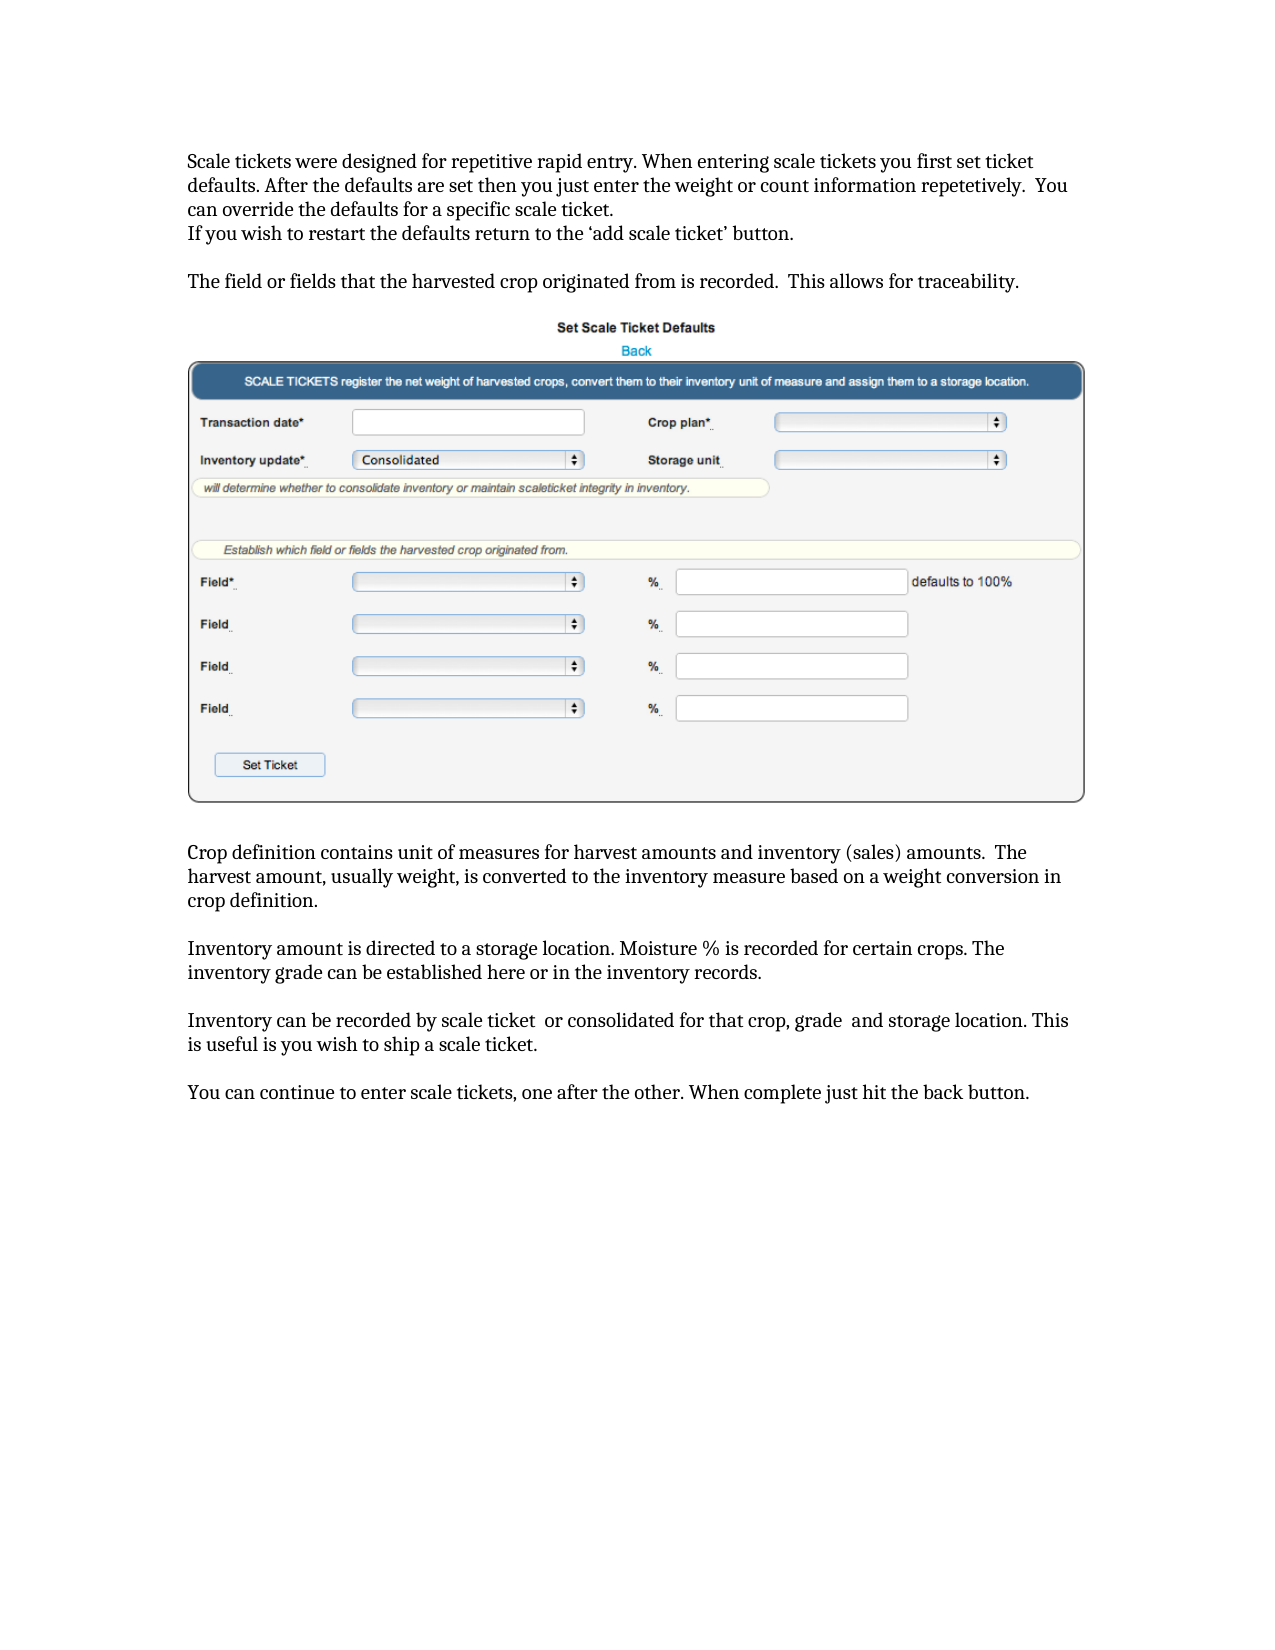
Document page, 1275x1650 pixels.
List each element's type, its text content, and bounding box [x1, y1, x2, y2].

text Crop definition contains unit of measures for harvest amounts and inventory (sales) amounts. The harvest amount, usually weight, is converted to the inventory measure based on a weight conversion in crop definition. [187, 841, 1087, 913]
text The field or fields that the harvested crop originated from is recorded. This allows for traceability. [187, 270, 1087, 294]
text Inventory can be recorded by scale ticket or consolidated for that crop, grade and storage location. This is useful is you wish to ship a scale ticket. [187, 1009, 1087, 1057]
text Scale tickets were designed for repetitive rapid entry. When entering scale tickets you first set ticket defaults. After the defaults are set then you just enter the weight or count information repetetively. You can override the defaults for a specific scale ticket. [187, 150, 1087, 222]
text If you wish to restart the defaults return to the ‘add scale ticket’ button. [187, 222, 1087, 246]
text Inventory amount is directed to a storage location. Moisture % is recorded for certain crops. The inventory grade can be established here or in the inventory records. [187, 937, 1087, 985]
picture [187, 317, 1088, 817]
text You can continue to enter scale tickets, one after the other. When complete just hit the back button. [187, 1081, 1087, 1104]
